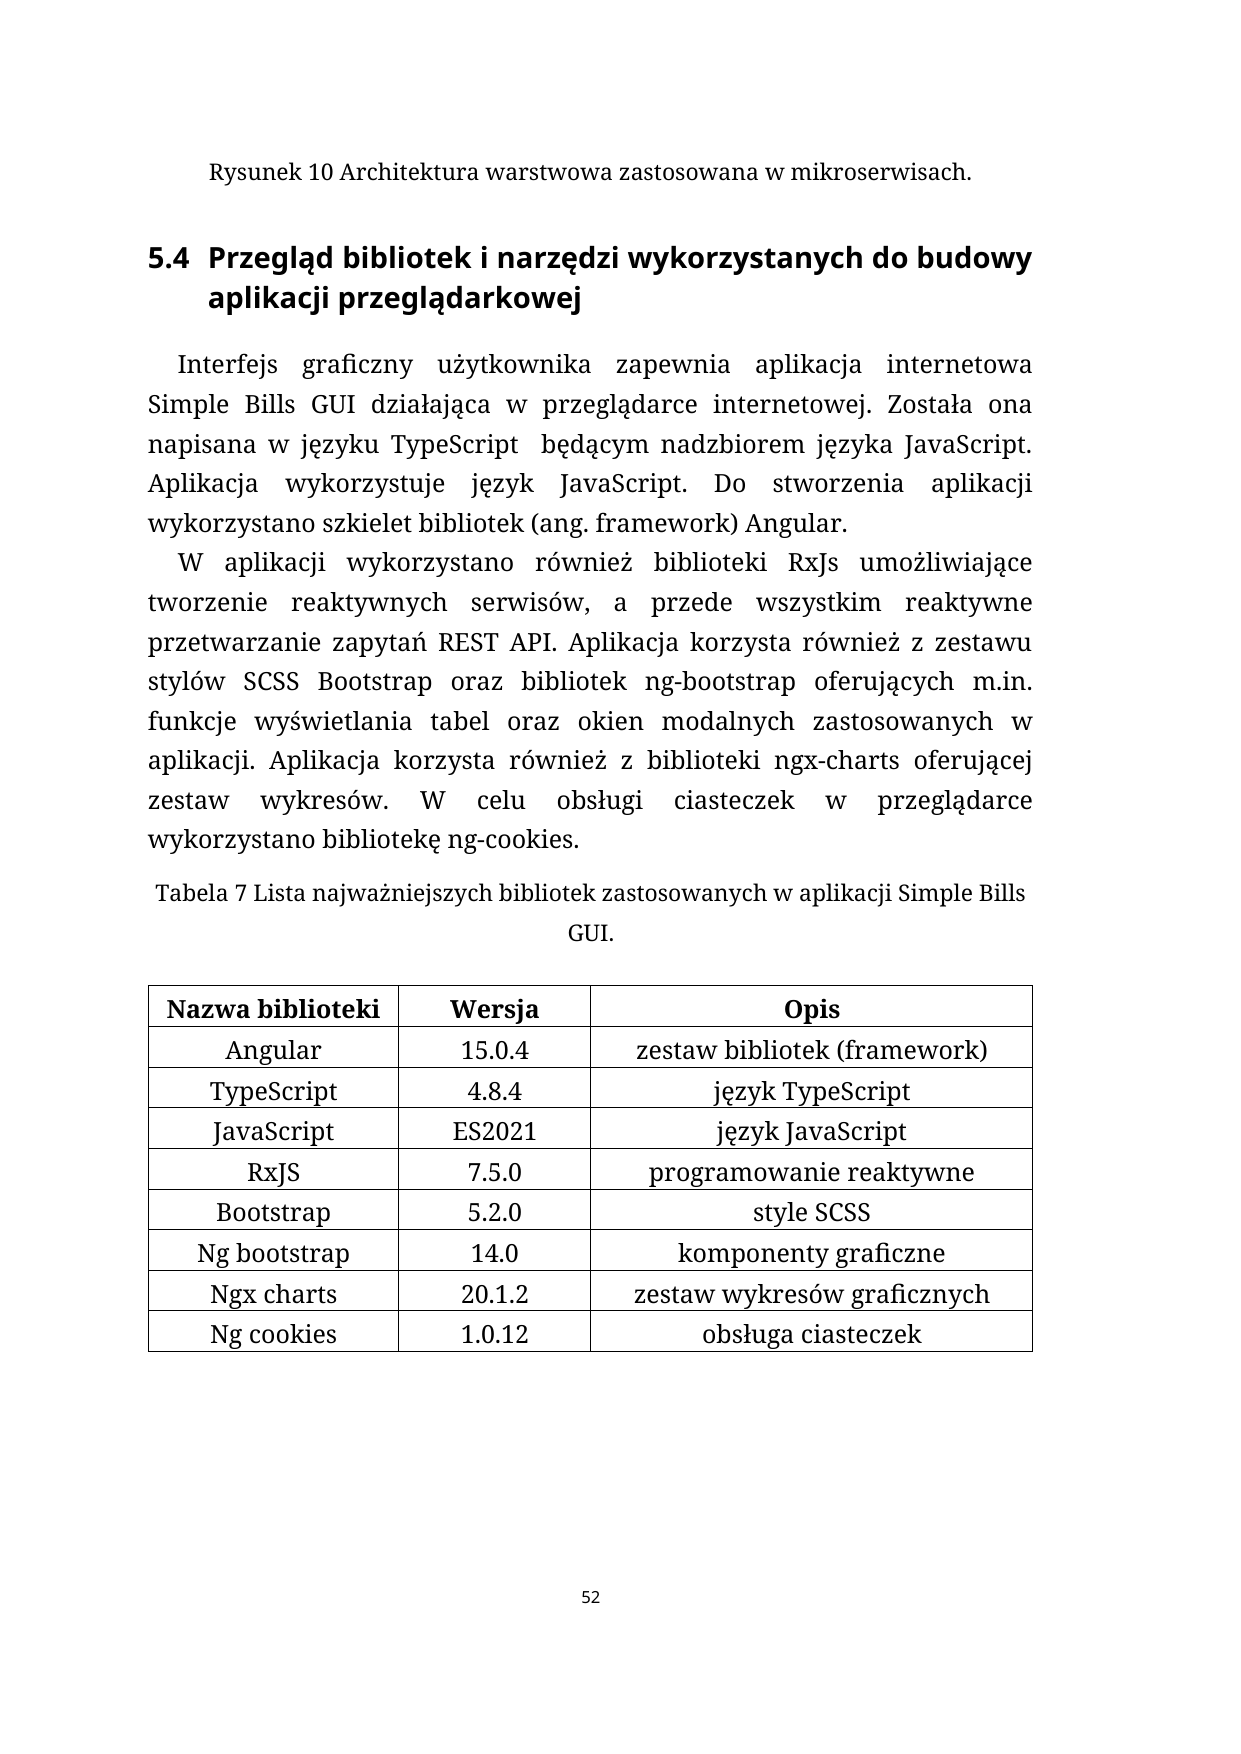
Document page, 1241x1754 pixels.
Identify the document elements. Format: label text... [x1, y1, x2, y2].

table_header Opis [591, 986, 1032, 1026]
table_cell style SCSS [591, 1190, 1032, 1229]
text W aplikacji wykorzystano również biblioteki RxJs umożliwiające tworzenie reaktywnych serwisów, a przede wszystkim reaktywne przetwarzanie zapytań REST API. Aplikacja korzysta również z zestawu stylów SCSS Bootstrap oraz bibliotek ng-bootstrap oferujących m.in. funkcje wyświetlania tabel oraz okien modalnych zastosowanych w aplikacji. Aplikacja korzysta również z biblioteki ngx-charts oferującej zestaw wykresów. W celu obsługi ciasteczek w przeglądarce wykorzystano bibliotekę ng-cookies. [148, 539, 1033, 856]
table_cell 1.0.12 [399, 1311, 590, 1351]
table_cell JavaScript [149, 1108, 398, 1148]
table_cell obsługa ciasteczek [591, 1311, 1032, 1351]
table_cell zestaw wykresów graficznych [591, 1271, 1032, 1310]
table_cell 5.2.0 [399, 1190, 590, 1229]
table_cell Ngx charts [149, 1271, 398, 1310]
table_cell Ng bootstrap [149, 1230, 398, 1270]
table_cell programowanie reaktywne [591, 1149, 1032, 1188]
table_cell komponenty graficzne [591, 1230, 1032, 1270]
table_cell 14.0 [399, 1230, 590, 1270]
table_cell 4.8.4 [399, 1068, 590, 1107]
table_header Nazwa biblioteki [149, 986, 398, 1026]
table_cell język TypeScript [591, 1068, 1032, 1107]
table_cell RxJS [149, 1149, 398, 1188]
table_cell Ng cookies [149, 1311, 398, 1351]
table_cell język JavaScript [591, 1108, 1032, 1148]
subtitle Przegląd bibliotek i narzędzi wykorzystanych do budowy aplikacji przeglądarkowej [148, 237, 1033, 317]
table_cell 20.1.2 [399, 1271, 590, 1310]
table_cell zestaw bibliotek (framework) [591, 1027, 1032, 1067]
table_cell 15.0.4 [399, 1027, 590, 1067]
text Interfejs graficzny użytkownika zapewnia aplikacja internetowa Simple Bills GUI działająca w przeglądarce internetowej. Została ona napisana w języku TypeScript będącym nadzbiorem języka JavaScript. Aplikacja wykorzystuje język JavaScript. Do stworzenia aplikacji wykorzystano szkielet bibliotek (ang. framework) Angular. [148, 342, 1033, 539]
table_cell Angular [149, 1027, 398, 1067]
table_header Wersja [399, 986, 590, 1026]
table_cell Bootstrap [149, 1190, 398, 1229]
table_cell ES2021 [399, 1108, 590, 1148]
table_cell 7.5.0 [399, 1149, 590, 1188]
table_cell TypeScript [149, 1068, 398, 1107]
